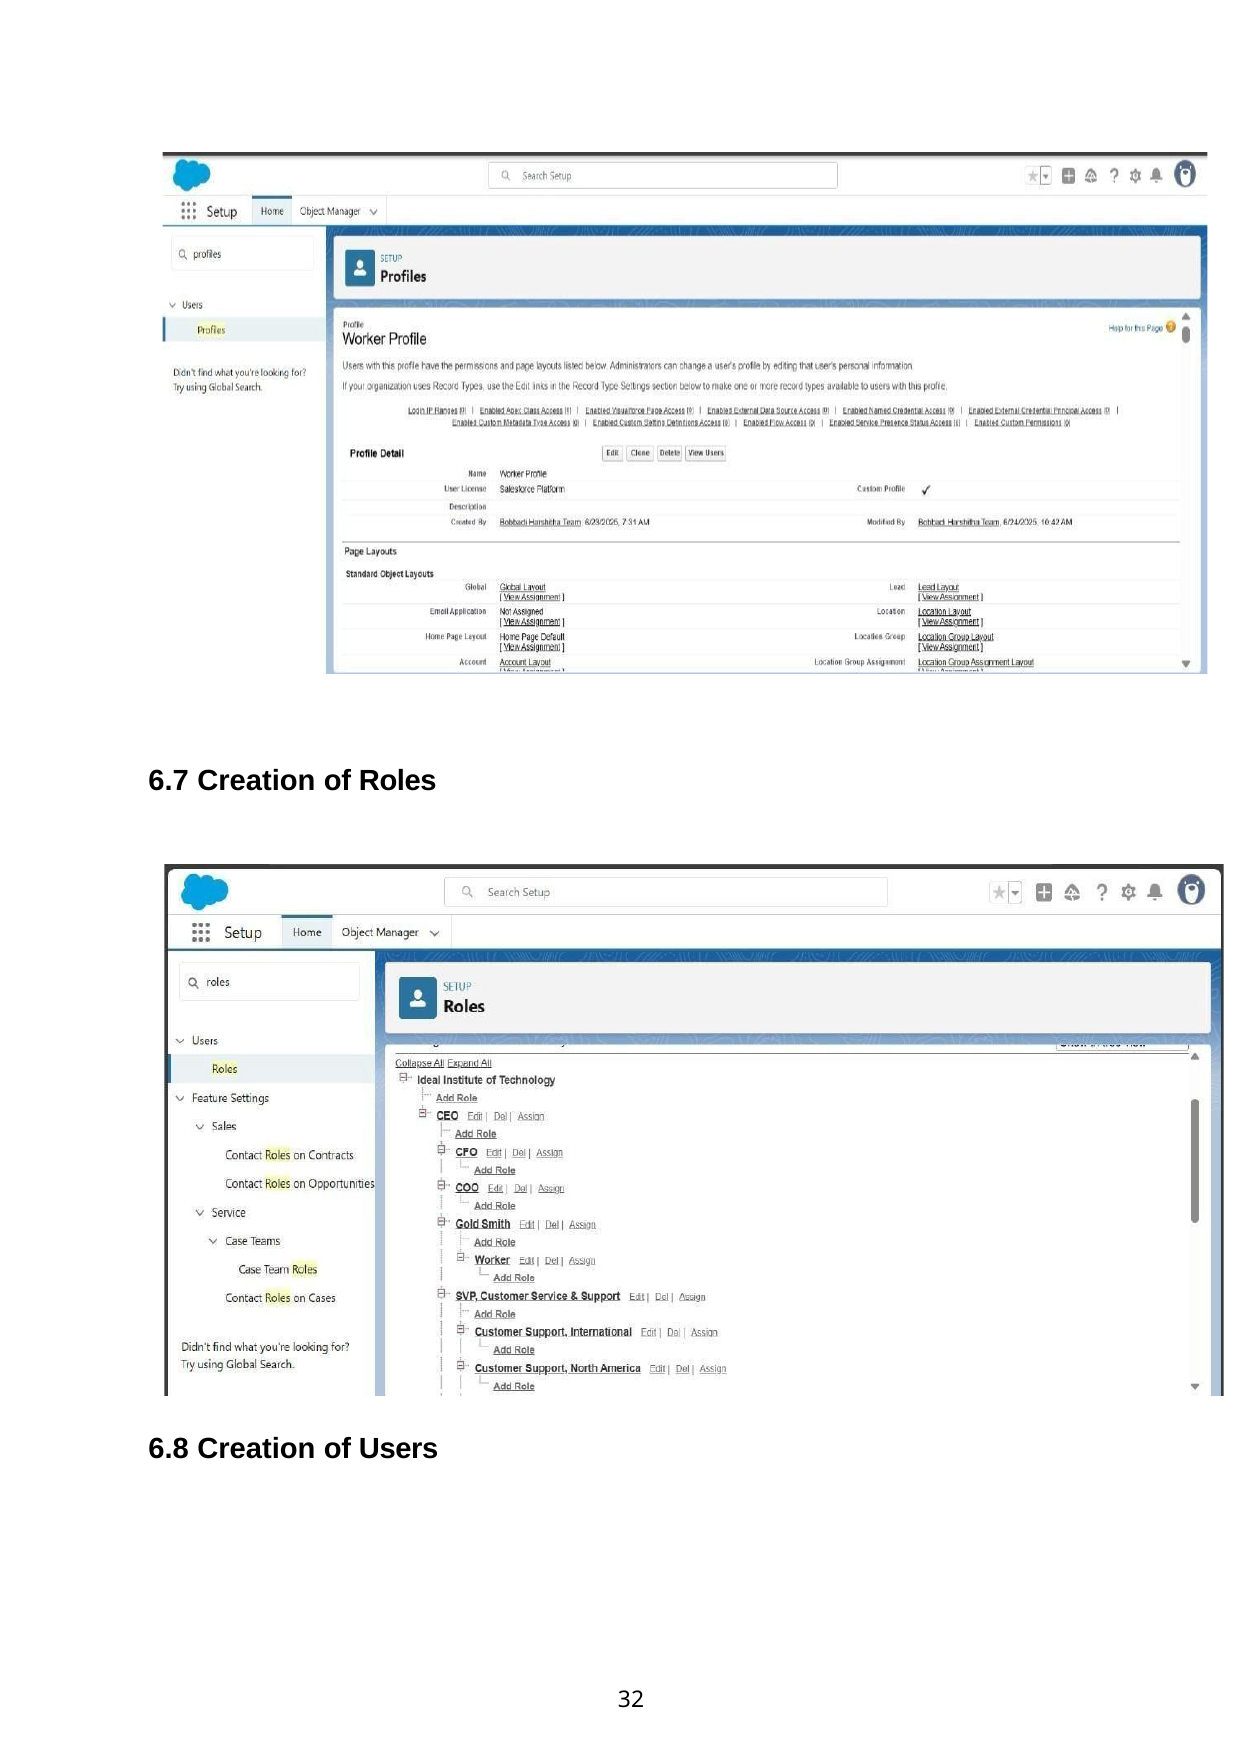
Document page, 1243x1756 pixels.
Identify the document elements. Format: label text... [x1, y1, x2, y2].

subtitle Creation of Roles [148, 763, 1243, 797]
picture [164, 864, 1224, 1396]
list Creation of Users [148, 1431, 1243, 1464]
picture [162, 152, 1208, 674]
